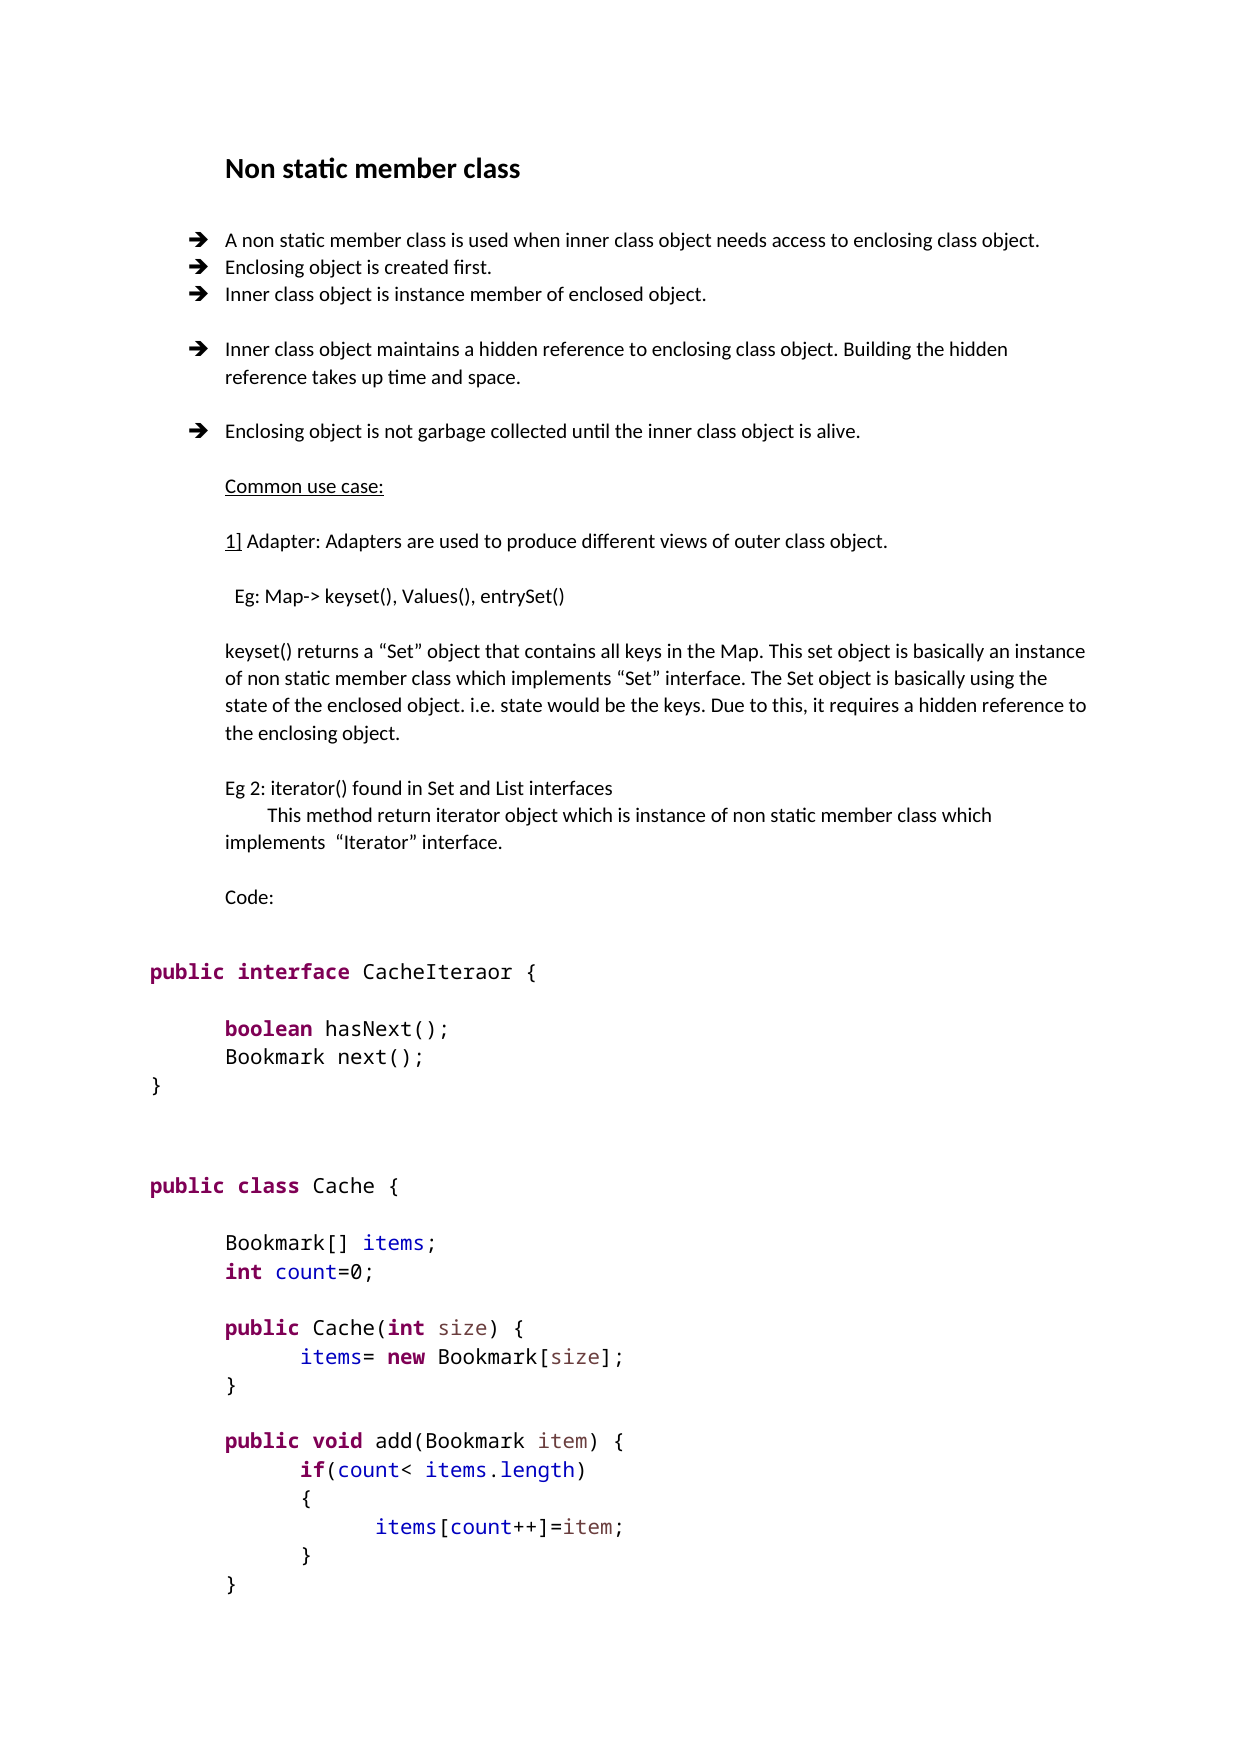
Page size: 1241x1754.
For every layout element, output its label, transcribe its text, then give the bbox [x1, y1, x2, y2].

list Inner class object maintains a hidden reference to enclosing class object. Building the hidden reference takes up time and space. [187, 336, 1090, 389]
list keyset() returns a “Set” object that contains all keys in the Map. This set object is basically an instance of non static member class which implements “Set” interface. The Set object is basically using the state of the enclosed object. i.e. state would be the keys. Due to this, it requires a hidden reference to the enclosing object. [225, 638, 1090, 745]
text { [150, 1483, 1090, 1512]
text items= new Bookmark[size]; [150, 1342, 1090, 1370]
text } [150, 1569, 1090, 1597]
list Eg: Map-> keyset(), Values(), entrySet() [225, 583, 1090, 608]
text public interface CacheIteraor { [150, 957, 1090, 985]
text } [150, 1071, 1090, 1099]
list Enclosing object is created first. [187, 254, 1090, 280]
list Common use case: [225, 473, 1090, 499]
text Bookmark[] items; [150, 1228, 1090, 1257]
text items[count++]=item; [150, 1512, 1090, 1540]
list Inner class object is instance member of enclosed object. [187, 282, 1090, 307]
list A non static member class is used when inner class object needs access to enclosing class object. [187, 227, 1090, 252]
list Enclosing object is not garbage collected until the inner class object is alive. [187, 419, 1090, 444]
text int count=0; [150, 1257, 1090, 1285]
list Non static member class [225, 150, 1090, 186]
text boolean hasNext(); [150, 1014, 1090, 1042]
list 1] Adapter: Adapters are used to produce different views of outer class object. [225, 528, 1090, 554]
list Code: [225, 884, 1090, 910]
text } [150, 1370, 1090, 1399]
text public class Cache { [150, 1172, 1090, 1200]
text Bookmark next(); [150, 1042, 1090, 1071]
list This method return iterator object which is instance of non static member class which implements “Iterator” interface. [225, 802, 1090, 855]
text if(count< items.length) [150, 1455, 1090, 1483]
text } [150, 1540, 1090, 1569]
text public void add(Bookmark item) { [150, 1427, 1090, 1455]
text public Cache(int size) { [150, 1313, 1090, 1342]
list Eg 2: iterator() found in Set and List interfaces [225, 775, 1090, 800]
